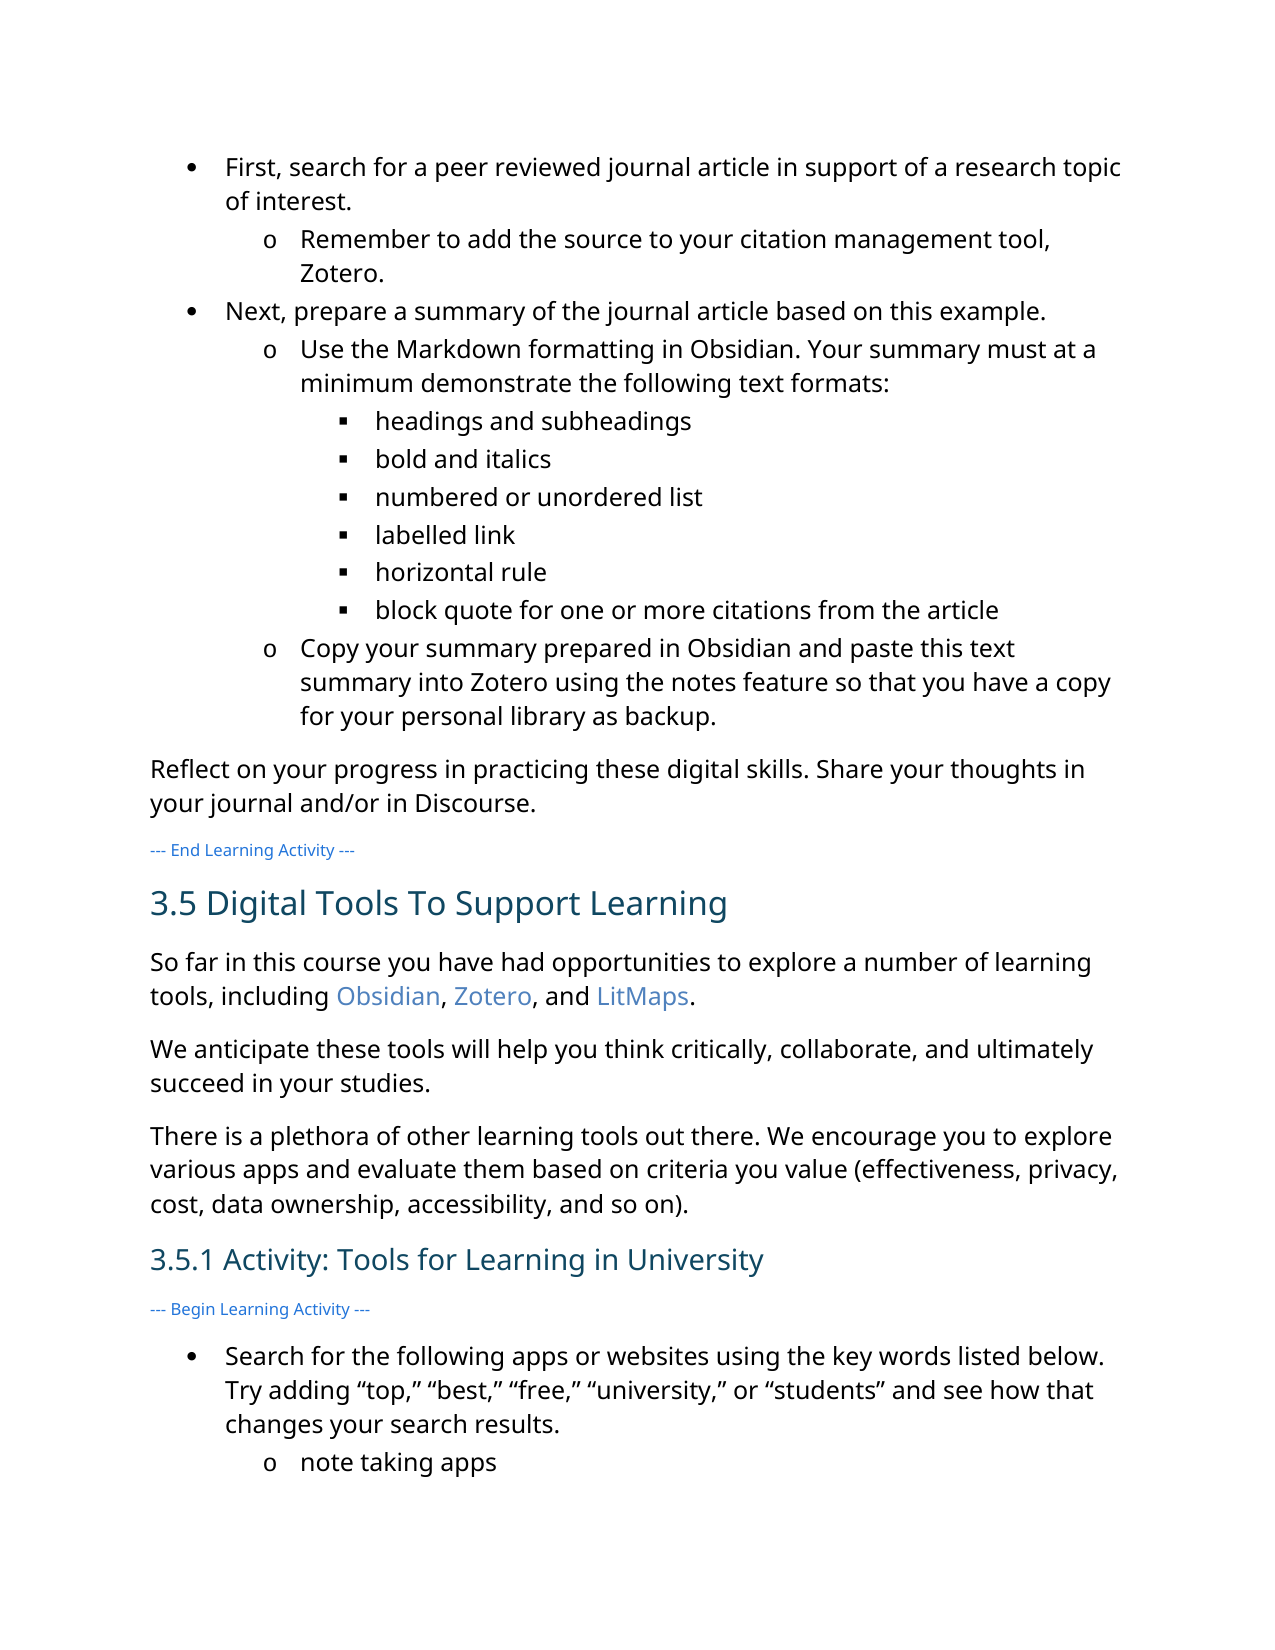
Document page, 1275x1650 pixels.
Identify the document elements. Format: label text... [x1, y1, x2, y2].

list Search for the following apps or websites using the key words listed below. Try adding “top,” “best,” “free,” “university,” or “students” and see how that changes your search results. [187, 1339, 1125, 1441]
text --- End Learning Activity --- [150, 839, 1125, 861]
list Copy your summary prepared in Obsidian and paste this text summary into Zotero using the notes feature so that you have a copy for your personal library as backup. [262, 631, 1125, 733]
list numbered or unordered list [337, 479, 1125, 513]
list horizontal rule [337, 555, 1125, 589]
list Next, prepare a summary of the journal article based on this example. [187, 294, 1125, 328]
list Use the Markdown formatting in Obsidian. Your summary must at a minimum demonstrate the following text formats: [262, 332, 1125, 400]
subtitle 3.5 Digital Tools To Support Learning [150, 880, 1125, 926]
text We anticipate these tools will help you think critically, collaborate, and ultimately succeed in your studies. [150, 1031, 1125, 1099]
list Remember to add the source to your citation management tool, Zotero. [262, 222, 1125, 290]
list First, search for a peer reviewed journal article in support of a research topic of interest. [187, 150, 1125, 218]
text So far in this course you have had opportunities to explore a number of learning tools, including Obsidian, Zotero, and LitMaps. [150, 944, 1125, 1012]
subtitle 3.5.1 Activity: Tools for Learning in University [150, 1239, 1125, 1279]
text --- Begin Learning Activity --- [150, 1297, 1125, 1320]
list headings and subheadings [337, 404, 1125, 438]
text There is a plethora of other learning tools out there. We encourage you to explore various apps and evaluate them based on criteria you value (effectiveness, privacy, cost, data ownership, accessibility, and so on). [150, 1118, 1125, 1220]
text Reflect on your progress in practicing these digital skills. Share your thoughts in your journal and/or in Discourse. [150, 752, 1125, 820]
list note taking apps [262, 1445, 1125, 1479]
list bold and italics [337, 442, 1125, 476]
list labelled link [337, 517, 1125, 551]
list block quote for one or more citations from the article [337, 593, 1125, 627]
